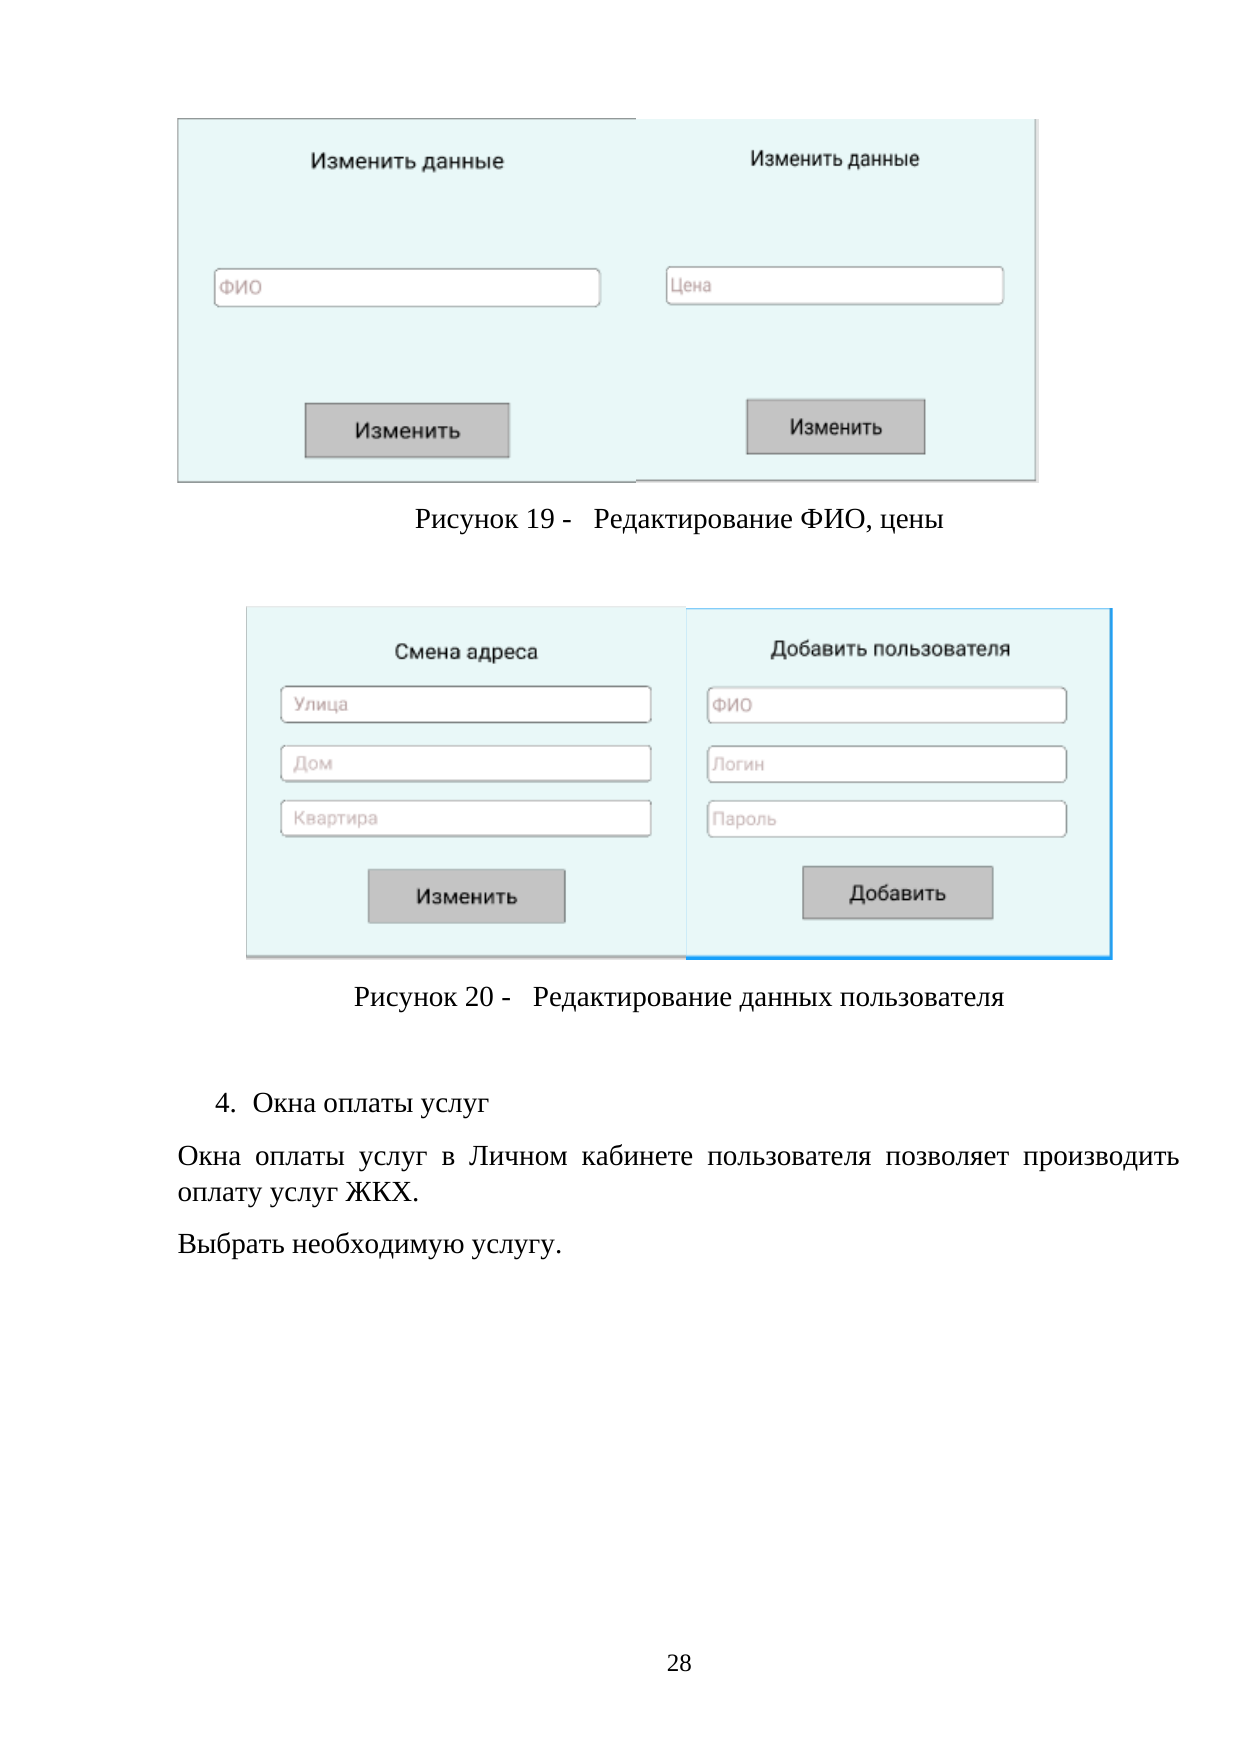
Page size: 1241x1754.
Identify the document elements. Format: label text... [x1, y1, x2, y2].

text Окна оплаты услуг в Личном кабинете пользователя позволяет производить оплату услуг ЖКХ. [177, 1138, 1181, 1207]
list Окна оплаты услуг [215, 1085, 1181, 1118]
text Рисунок 20 - Редактирование данных пользователя [177, 979, 1181, 1013]
picture [177, 118, 1039, 483]
text Рисунок 19 - Редактирование ФИО, цены [177, 501, 1181, 535]
picture [246, 606, 1113, 960]
text Выбрать необходимую услугу. [177, 1227, 1181, 1260]
